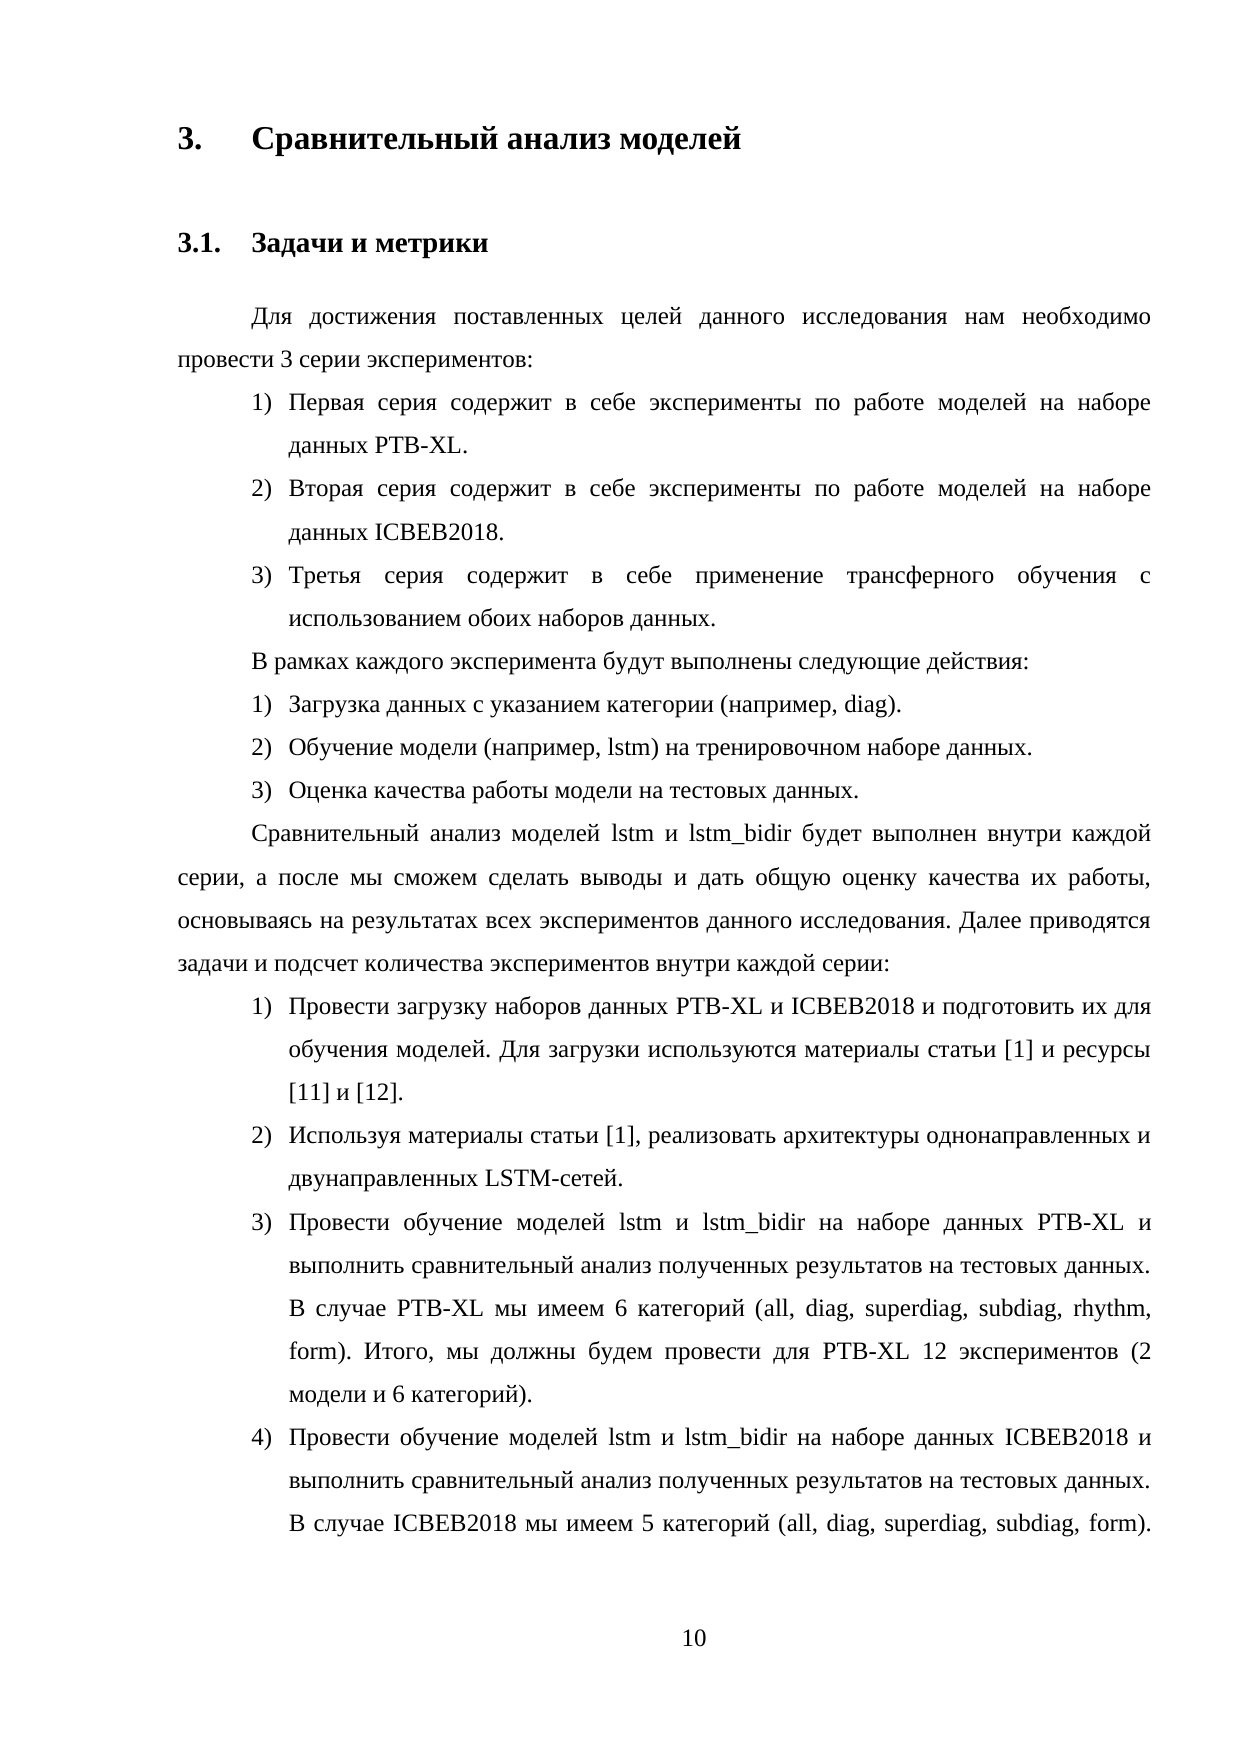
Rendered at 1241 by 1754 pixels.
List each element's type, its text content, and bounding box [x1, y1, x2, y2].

list Используя материалы статьи [1], реализовать архитектуры однонаправленных и двунаправленных LSTM-сетей. [251, 1120, 1152, 1192]
list Провести загрузку наборов данных PTB-XL и ICBEB2018 и подготовить их для обучения моделей. Для загрузки используются материалы статьи [1] и ресурсы [11] и [12]. [251, 991, 1152, 1106]
list Третья серия содержит в себе применение трансферного обучения с использованием обоих наборов данных. [251, 560, 1152, 632]
text Сравнительный анализ моделей lstm и lstm_bidir будет выполнен внутри каждой серии, а после мы сможем сделать выводы и дать общую оценку качества их работы, основываясь на результатах всех экспериментов данного исследования. Далее приводятся задачи и подсчет количества экспериментов внутри каждой серии: [177, 818, 1152, 977]
list Провести обучение моделей lstm и lstm_bidir на наборе данных PTB-XL и выполнить сравнительный анализ полученных результатов на тестовых данных. В случае PTB-XL мы имеем 6 категорий (all, diag, superdiag, subdiag, rhythm, form). Итого, мы должны будем провести для PTB-XL 12 экспериментов (2 модели и 6 категорий). [251, 1207, 1152, 1408]
list Обучение модели (например, lstm) на тренировочном наборе данных. [251, 732, 1152, 761]
list Оценка качества работы модели на тестовых данных. [251, 775, 1152, 804]
text Для достижения поставленных целей данного исследования нам необходимо провести 3 серии экспериментов: [177, 301, 1152, 373]
list Вторая серия содержит в себе эксперименты по работе моделей на наборе данных ICBEB2018. [251, 473, 1152, 545]
subtitle Задачи и метрики [177, 226, 1152, 259]
list Загрузка данных с указанием категории (например, diag). [251, 689, 1152, 718]
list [251, 1422, 1152, 1537]
list Первая серия содержит в себе эксперименты по работе моделей на наборе данных PTB-XL. [251, 387, 1152, 459]
subtitle Сравнительный анализ моделей [177, 118, 1152, 156]
text В рамках каждого эксперимента будут выполнены следующие действия: [177, 646, 1152, 675]
